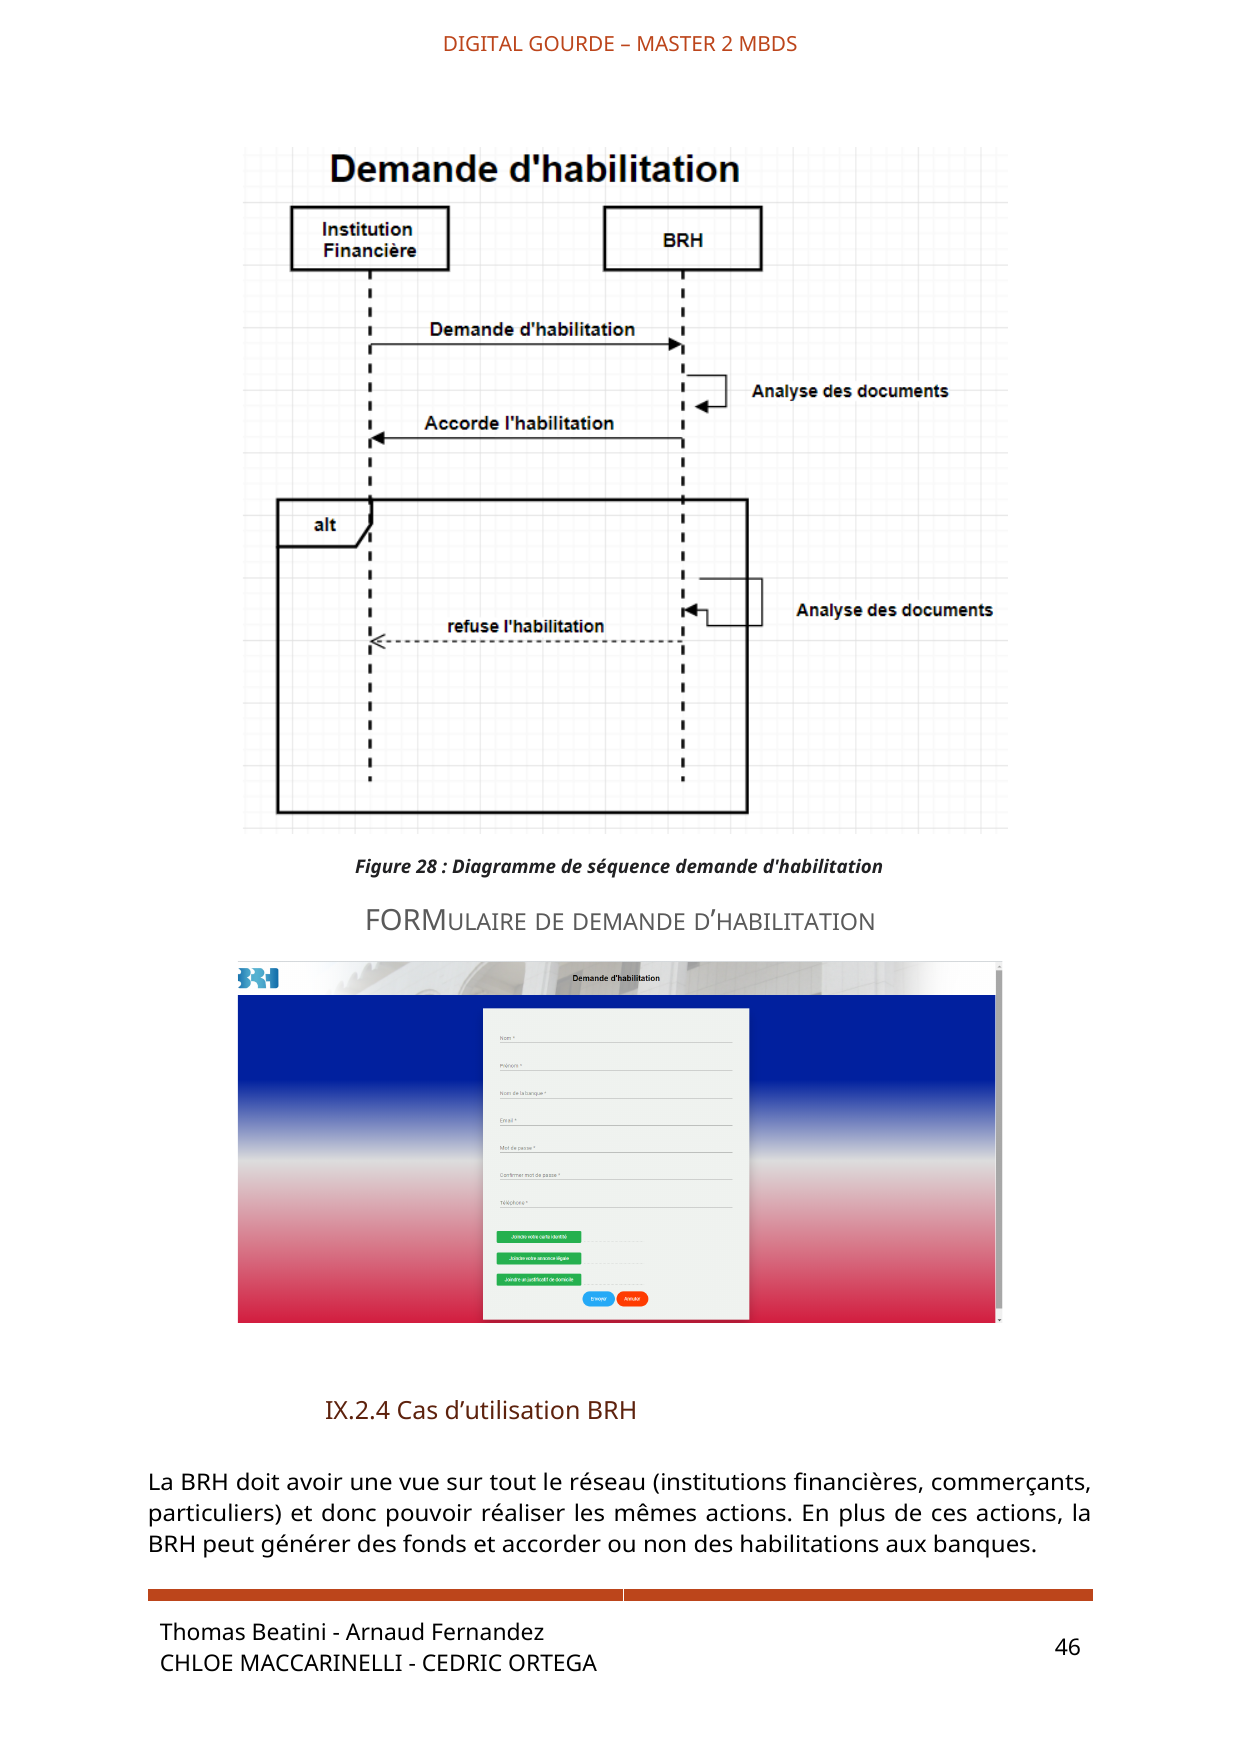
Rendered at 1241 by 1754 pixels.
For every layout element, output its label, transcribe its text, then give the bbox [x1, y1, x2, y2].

text Figure 28 : Diagramme de séquence demande d'habilitation [148, 853, 1093, 879]
text La BRH doit avoir une vue sur tout le réseau (institutions financières, commerçants, particuliers) et donc pouvoir réaliser les mêmes actions. En plus de ces actions, la BRH peut générer des fonds et accorder ou non des habilitations aux banques. [148, 1466, 1093, 1559]
text FORMulaire de demande d’habilitation [245, 899, 995, 939]
picture [237, 961, 1003, 1323]
subtitle IX.2.4 Cas d’utilisation BRH [325, 1392, 1093, 1463]
picture [242, 147, 1008, 834]
